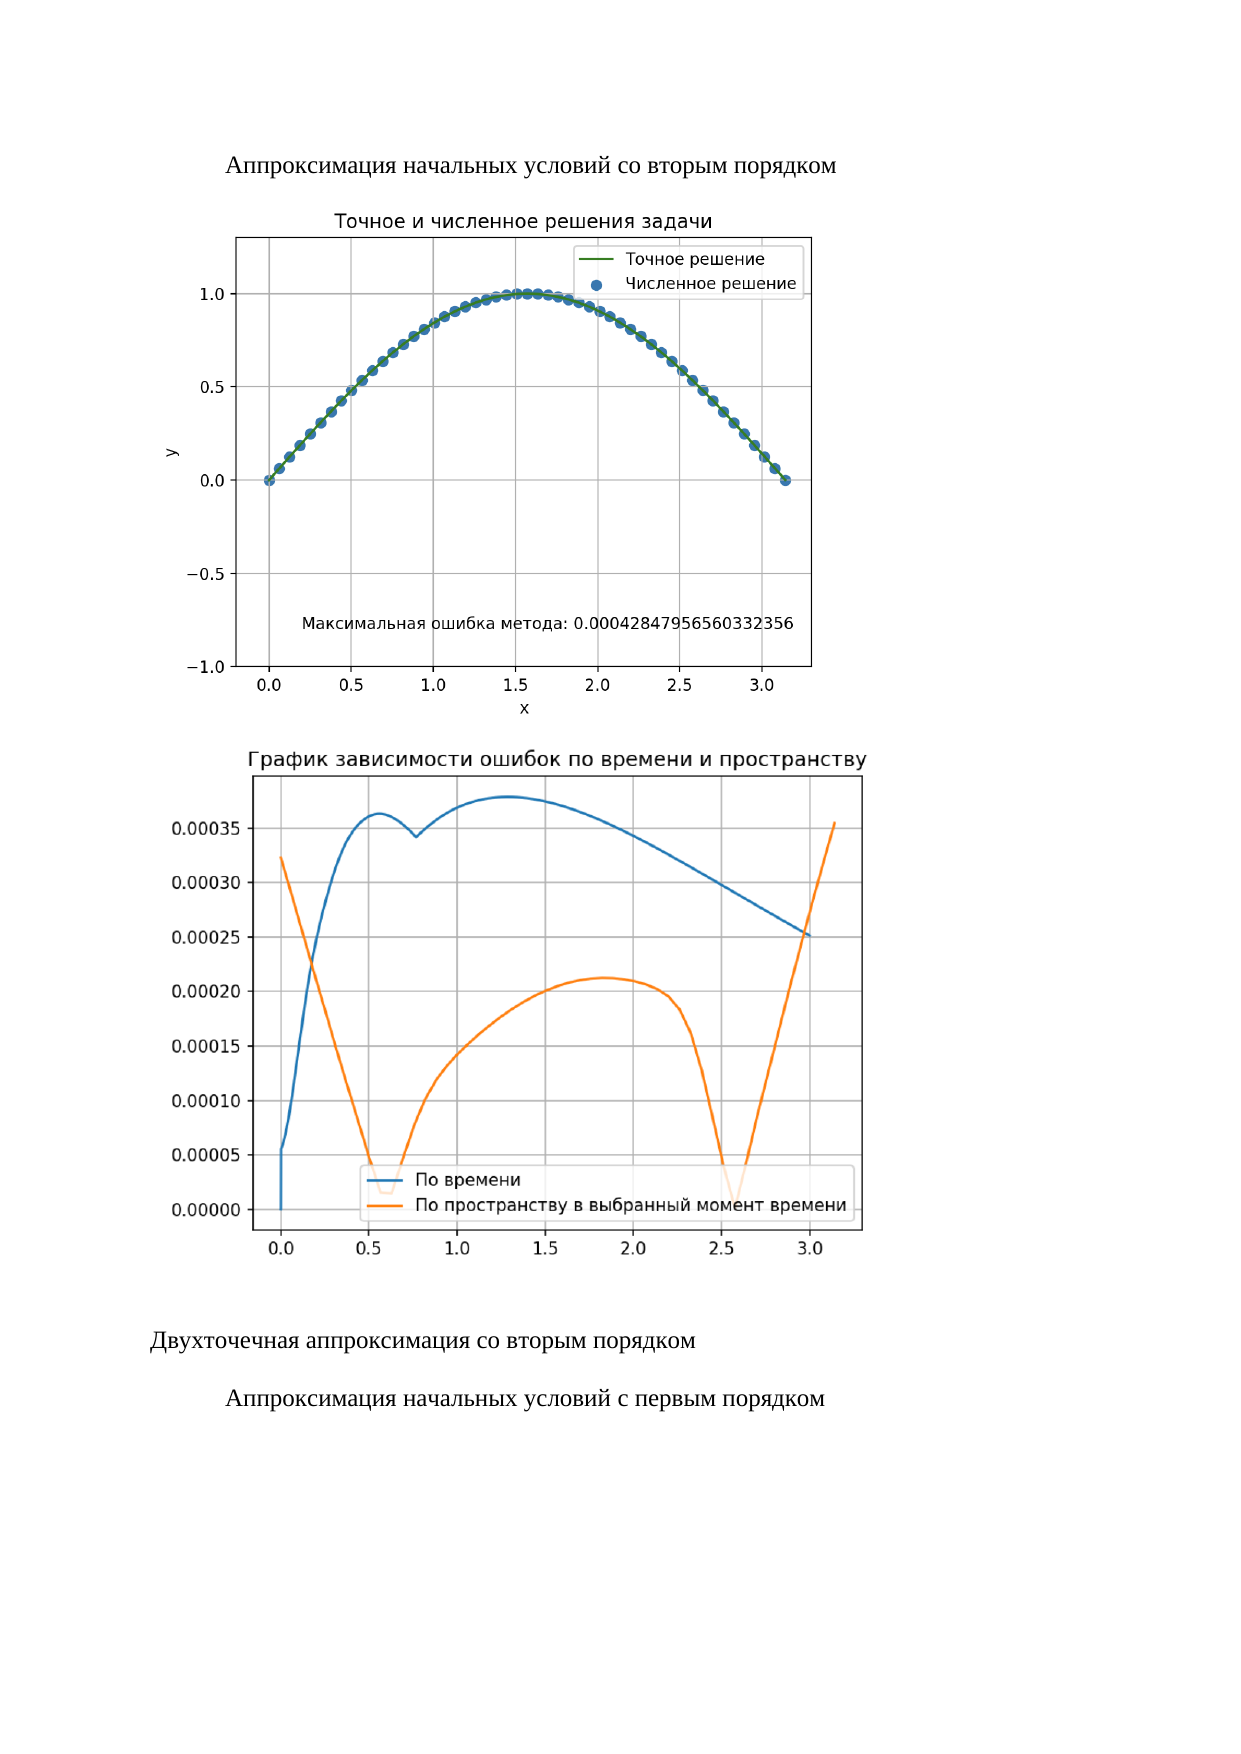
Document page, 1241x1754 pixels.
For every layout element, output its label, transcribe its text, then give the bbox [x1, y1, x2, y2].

text Двухточечная аппроксимация со вторым порядком [150, 1325, 1090, 1354]
picture [150, 726, 901, 1296]
text Аппроксимация начальных условий с первым порядком [150, 1383, 1090, 1412]
picture [150, 182, 840, 723]
